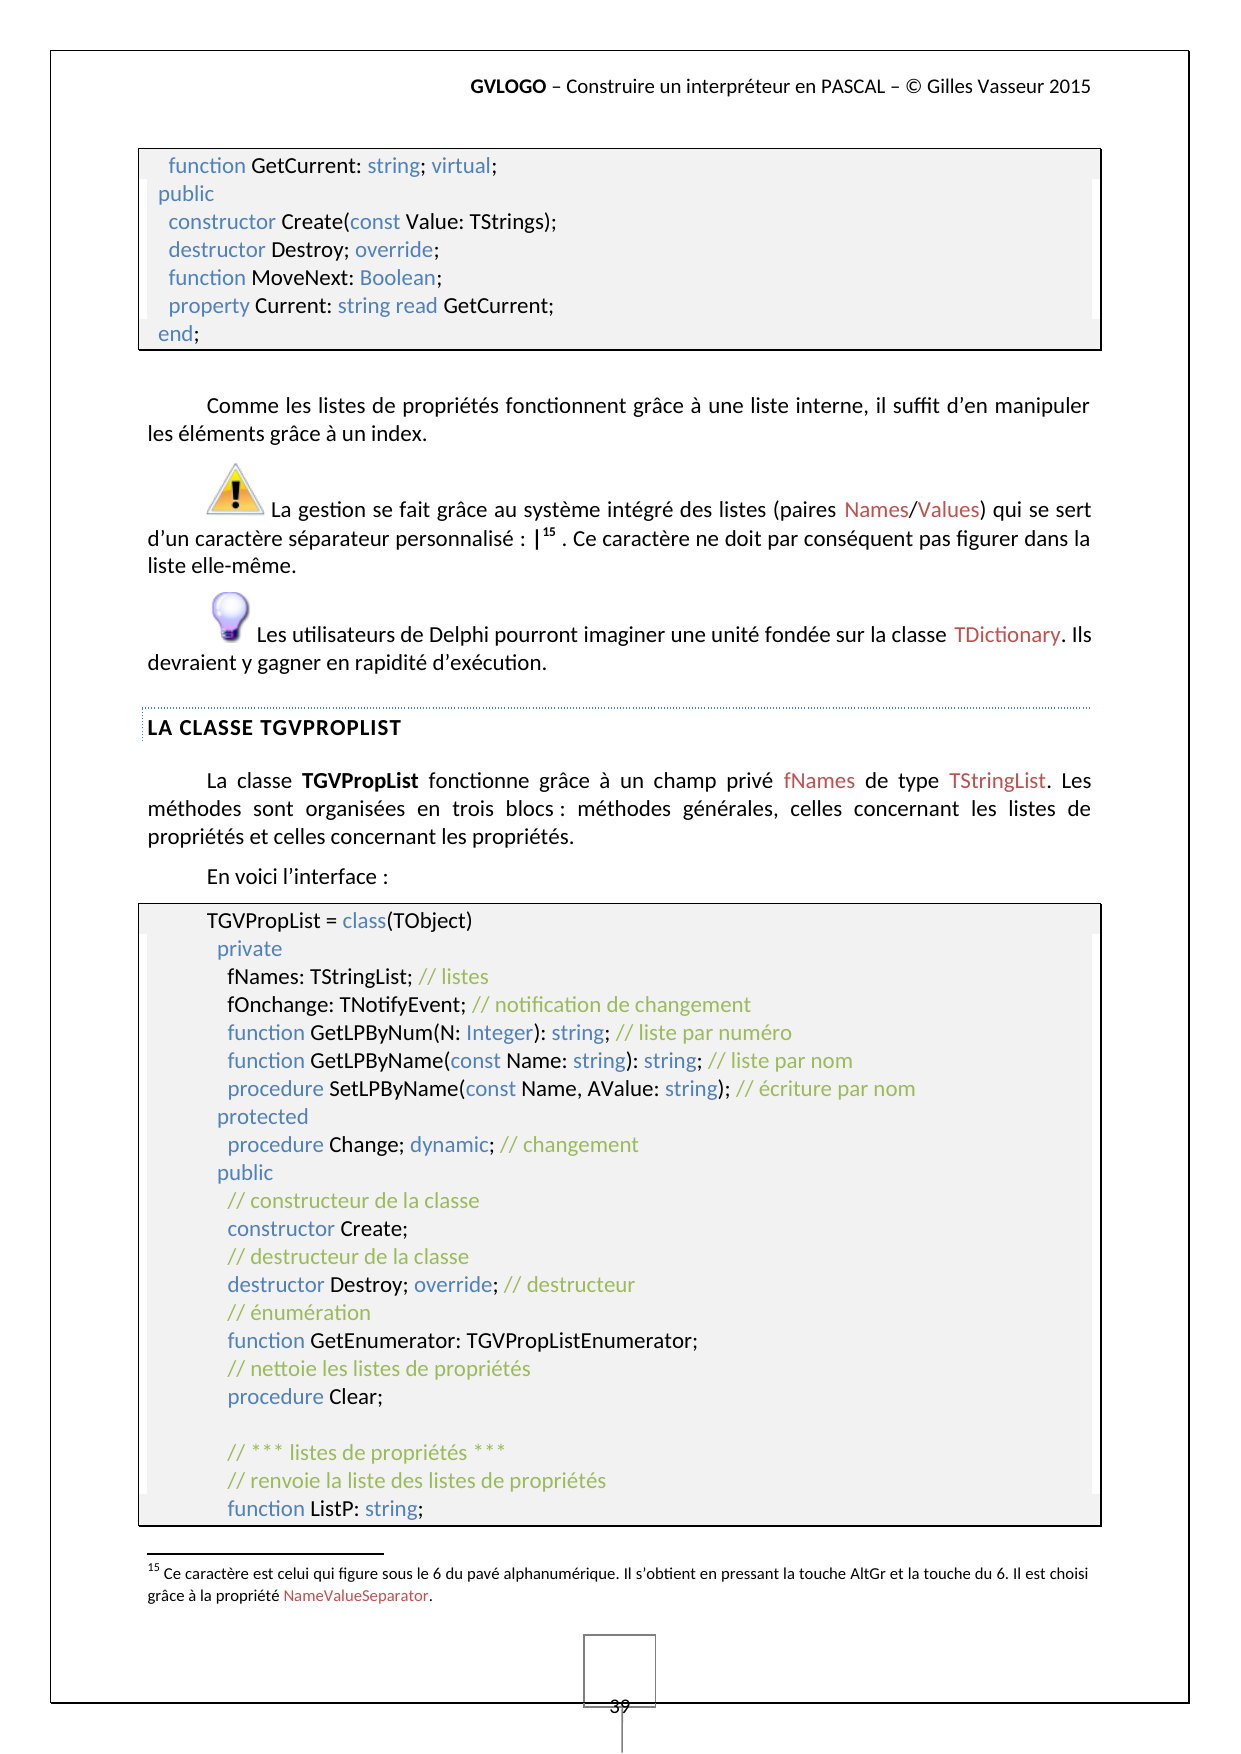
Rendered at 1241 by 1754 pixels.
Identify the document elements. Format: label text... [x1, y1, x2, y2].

text public [147, 1158, 1092, 1186]
picture [206, 592, 257, 643]
text procedure SetLPByName(const Name, AValue: string); // écriture par nom [147, 1074, 1092, 1102]
text function MoveNext: Boolean; [147, 263, 1092, 291]
text function GetCurrent: string; virtual; [139, 149, 1100, 179]
text end; [139, 316, 1100, 349]
text function GetEnumerator: TGVPropListEnumerator; [147, 1326, 1092, 1354]
text public [147, 179, 1092, 207]
text protected [147, 1102, 1092, 1130]
text // énumération [147, 1298, 1092, 1326]
text La classe TGVPropList fonctionne grâce à un champ privé fNames de type TStringList. Les méthodes sont organisées en trois blocs : méthodes générales, celles concernant les listes de propriétés et celles concernant les propriétés. [147, 766, 1092, 850]
text fOnchange: TNotifyEvent; // notification de changement [147, 990, 1092, 1018]
text Comme les listes de propriétés fonctionnent grâce à une liste interne, il suffit d’en manipuler les éléments grâce à un index. [147, 392, 1092, 448]
text fNames: TStringList; // listes [147, 962, 1092, 990]
text property Current: string read GetCurrent; [147, 291, 1092, 316]
subtitle La classe TGVPROPLIST [142, 707, 1092, 741]
picture [206, 460, 265, 518]
text // destructeur de la classe [147, 1242, 1092, 1270]
text private [147, 934, 1092, 962]
text En voici l’interface : [147, 862, 1092, 891]
text TGVPropList = class(TObject) [139, 904, 1100, 934]
text La gestion se fait grâce au système intégré des listes (paires Names/Values) qui se sert d’un caractère séparateur personnalisé : | . Ce caractère ne doit par conséquent pas figurer dans la liste elle-même. [147, 460, 1092, 580]
text // *** listes de propriétés *** [147, 1438, 1092, 1467]
text function GetLPByNum(N: Integer): string; // liste par numéro [147, 1018, 1092, 1046]
text // constructeur de la classe [147, 1186, 1092, 1214]
text function GetLPByName(const Name: string): string; // liste par nom [147, 1046, 1092, 1074]
text procedure Clear; [147, 1382, 1092, 1411]
text destructor Destroy; override; // destructeur [147, 1270, 1092, 1298]
text // nettoie les listes de propriétés [147, 1354, 1092, 1382]
text Les utilisateurs de Delphi pourront imaginer une unité fondée sur la classe TDictionary. Ils devraient y gagner en rapidité d’exécution. [147, 592, 1092, 676]
text function ListP: string; [139, 1491, 1100, 1525]
text constructor Create(const Value: TStrings); [147, 207, 1092, 235]
text procedure Change; dynamic; // changement [147, 1130, 1092, 1158]
text constructor Create; [147, 1214, 1092, 1242]
text destructor Destroy; override; [147, 235, 1092, 263]
text // renvoie la liste des listes de propriétés [147, 1467, 1092, 1491]
